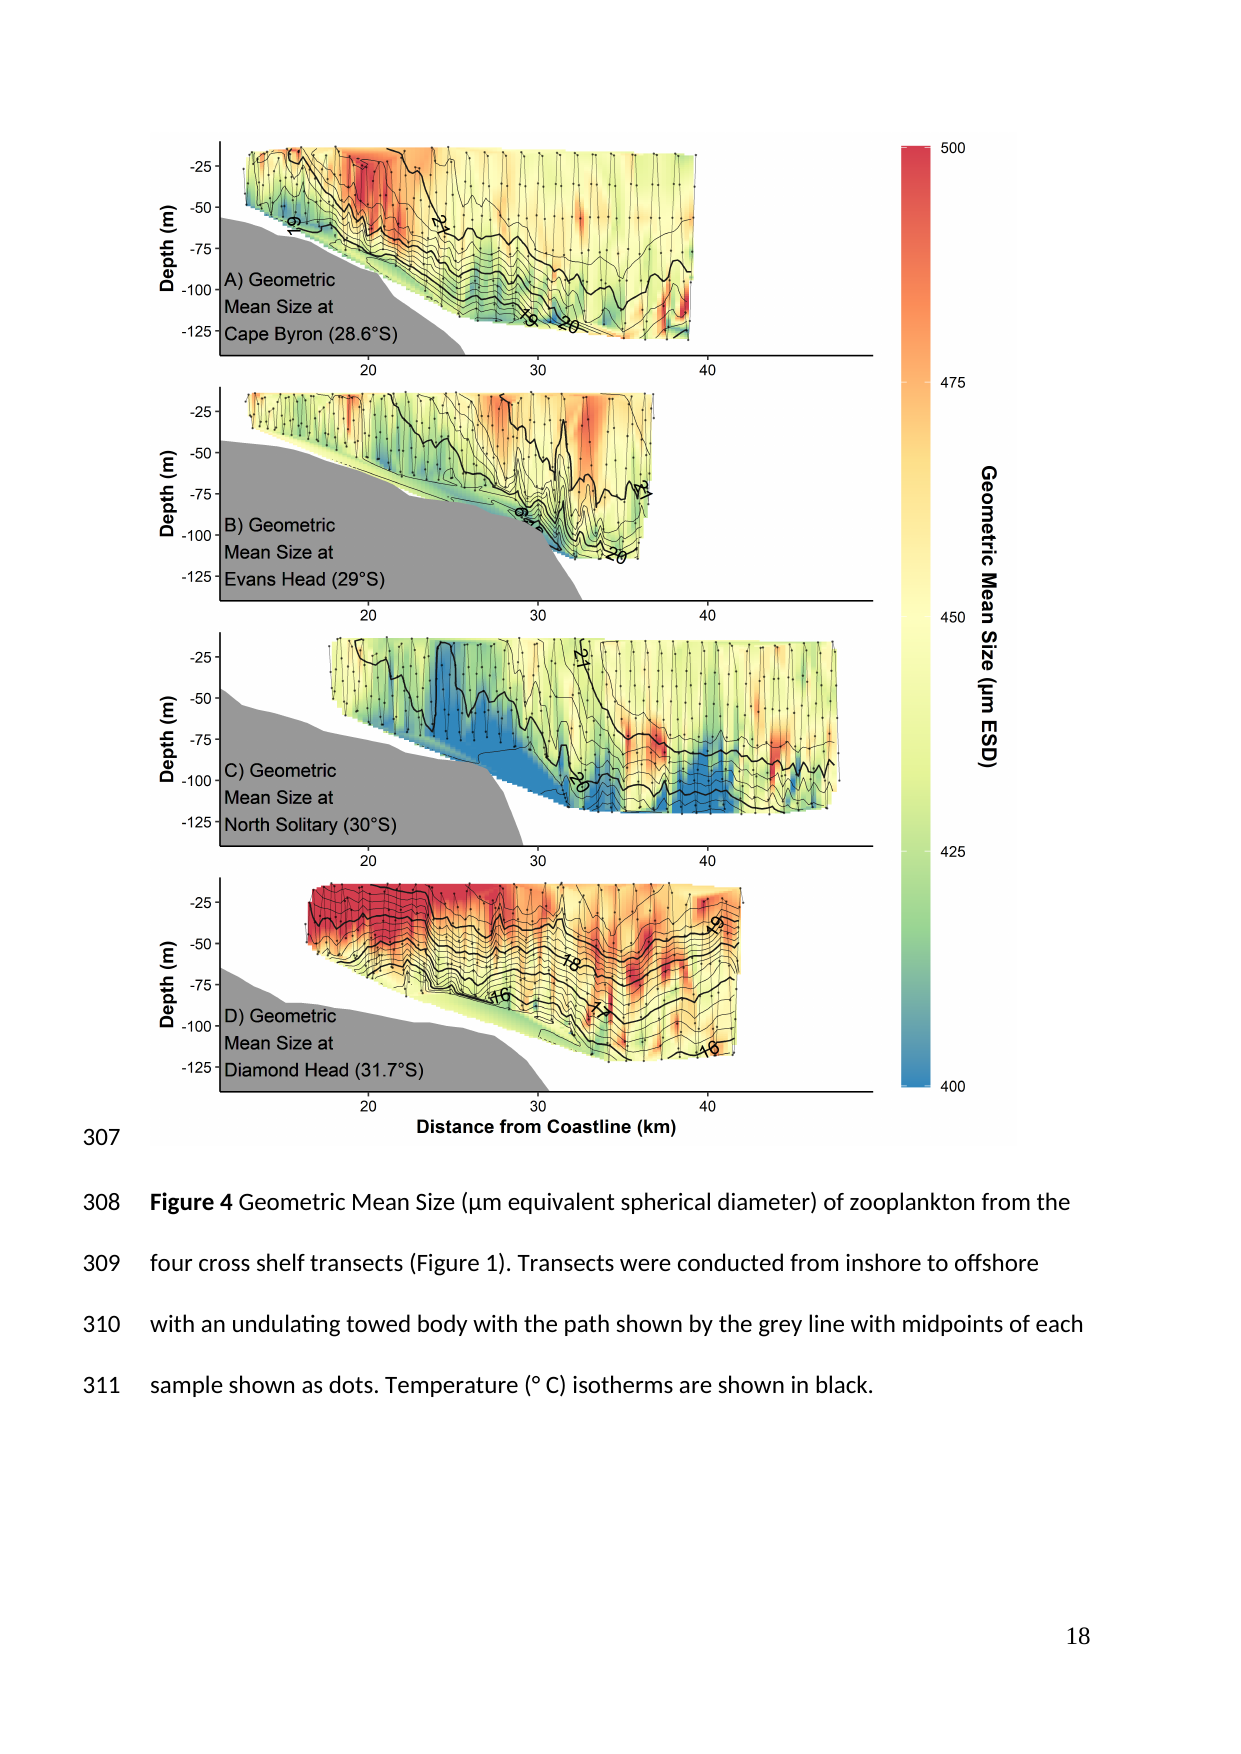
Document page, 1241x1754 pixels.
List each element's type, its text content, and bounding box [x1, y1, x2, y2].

text Figure 4 Geometric Mean Size (µm equivalent spherical diameter) of zooplankton from the four cross shelf transects (Figure 1). Transects were conducted from inshore to offshore with an undulating towed body with the path shown by the grey line with midpoints of each sample shown as dots. Temperature (° C) isotherms are shown in black. [150, 1186, 1090, 1400]
picture [150, 132, 1018, 1146]
